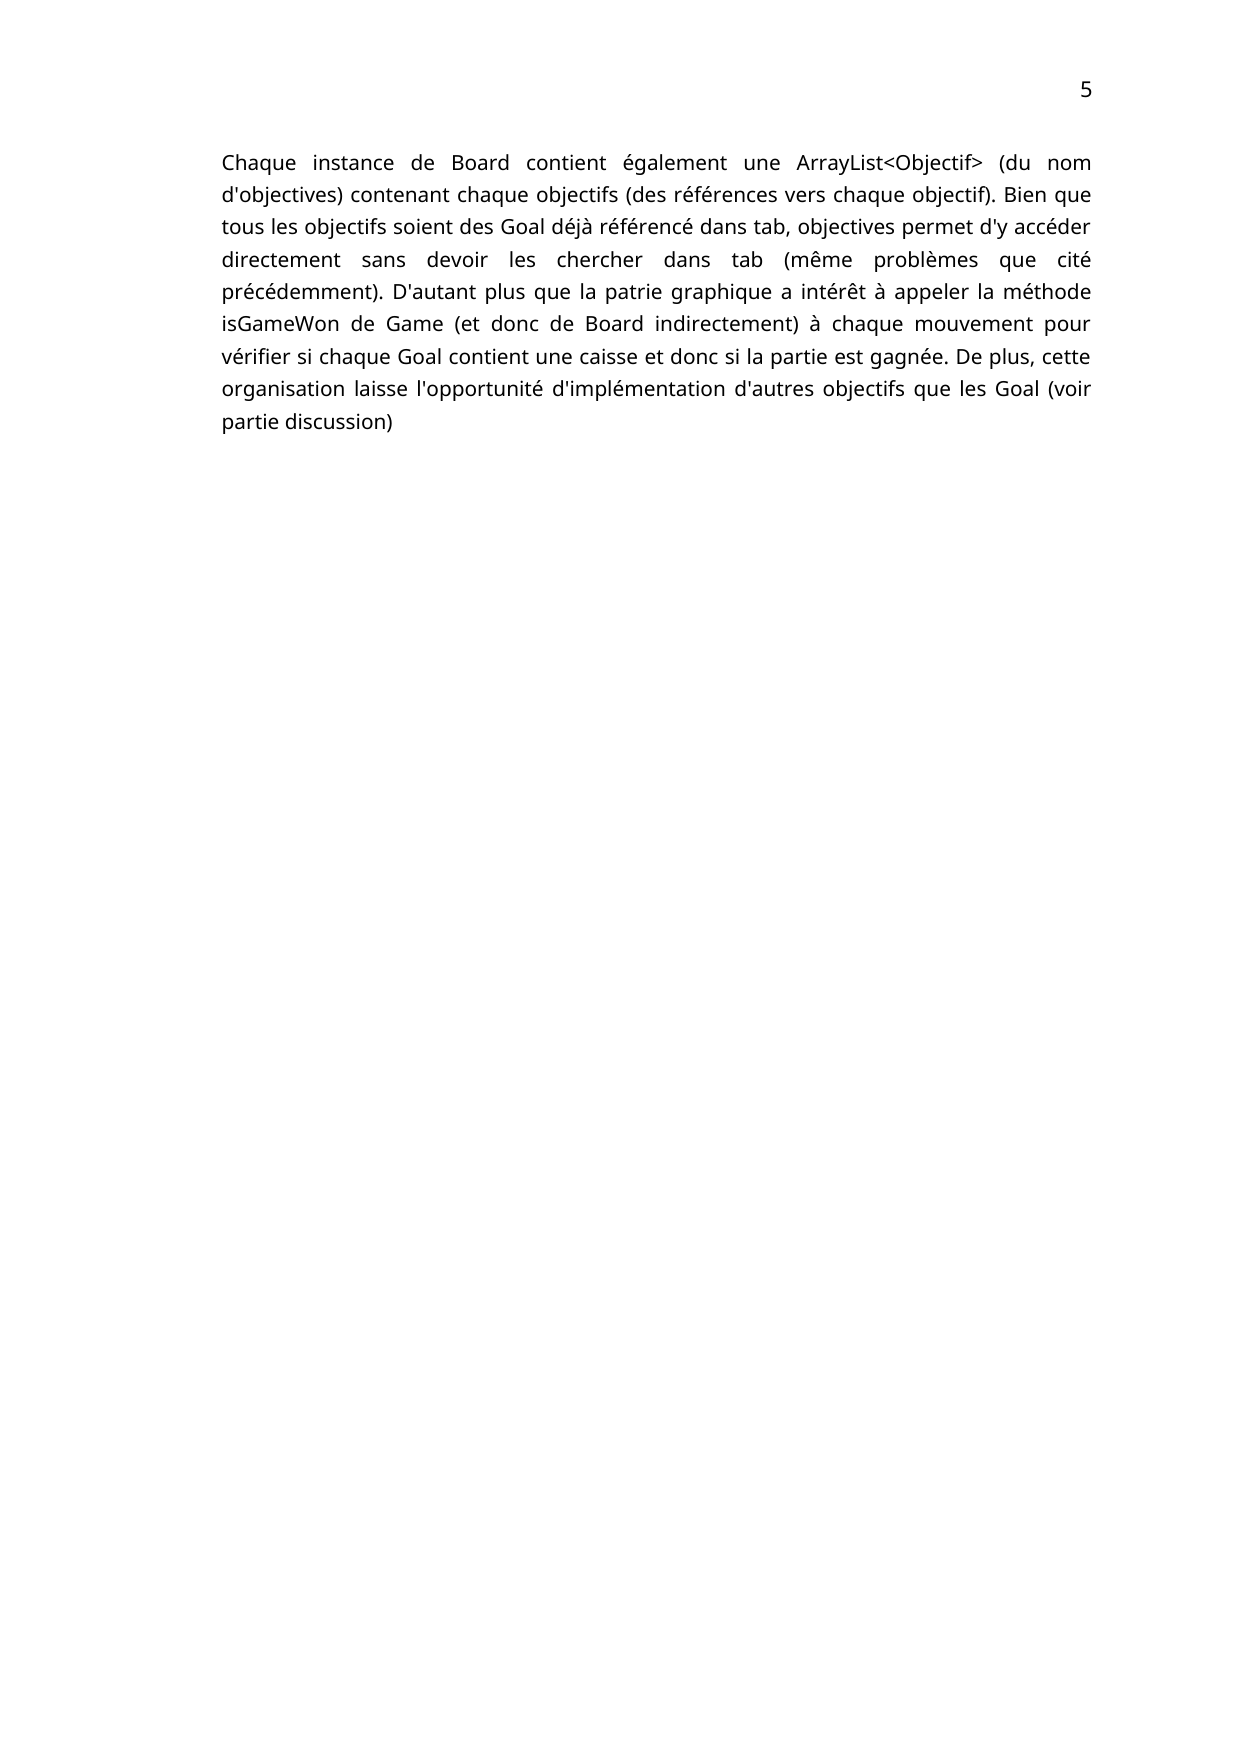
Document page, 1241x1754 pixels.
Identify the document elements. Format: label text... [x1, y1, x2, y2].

text Chaque instance de Board contient également une ArrayList<Objectif> (du nom d'objectives) contenant chaque objectifs (des références vers chaque objectif). Bien que tous les objectifs soient des Goal déjà référencé dans tab, objectives permet d'y accéder directement sans devoir les chercher dans tab (même problèmes que cité précédemment). D'autant plus que la patrie graphique a intérêt à appeler la méthode isGameWon de Game (et donc de Board indirectement) à chaque mouvement pour vérifier si chaque Goal contient une caisse et donc si la partie est gagnée. De plus, cette organisation laisse l'opportunité d'implémentation d'autres objectifs que les Goal (voir partie discussion) [221, 148, 1093, 435]
